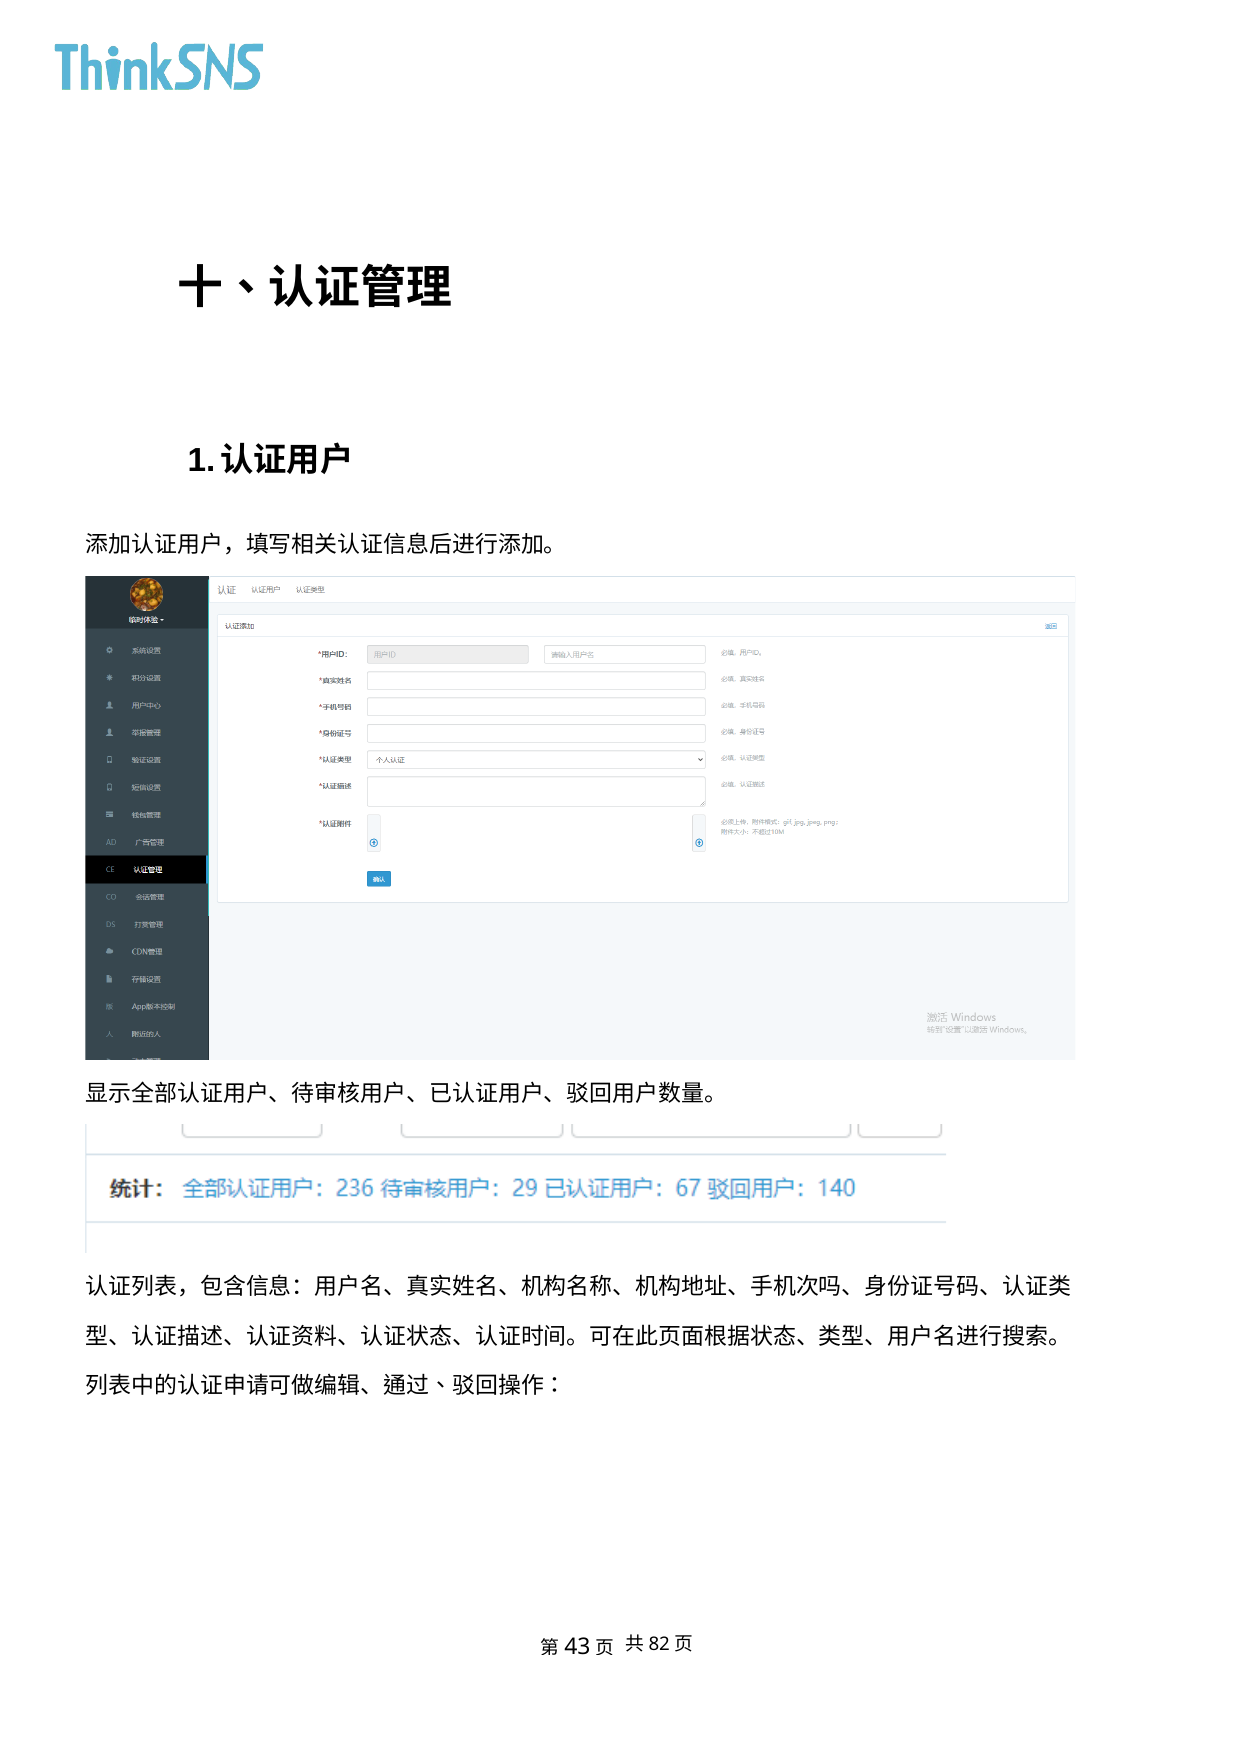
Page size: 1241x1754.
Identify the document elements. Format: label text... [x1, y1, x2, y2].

picture [54, 42, 264, 90]
subtitle 认证用户 [187, 436, 1076, 481]
picture [85, 576, 1076, 1060]
text 添加认证用户，填写相关认证信息后进行添加。 [85, 526, 1076, 560]
text 认证列表，包含信息：用户名、真实姓名、机构名称、机构地址、手机次吗、身份证号码、认证类型、认证描述、认证资料、认证状态、认证时间。可在此页面根据状态、类型、用户名进行搜索。列表中的认证申请可做编辑、通过、驳回操作： [85, 1268, 1076, 1401]
text 显示全部认证用户、待审核用户、已认证用户、驳回用户数量。 [85, 1074, 1076, 1108]
subtitle 认证管理 [133, 254, 1076, 316]
picture [85, 1124, 947, 1253]
